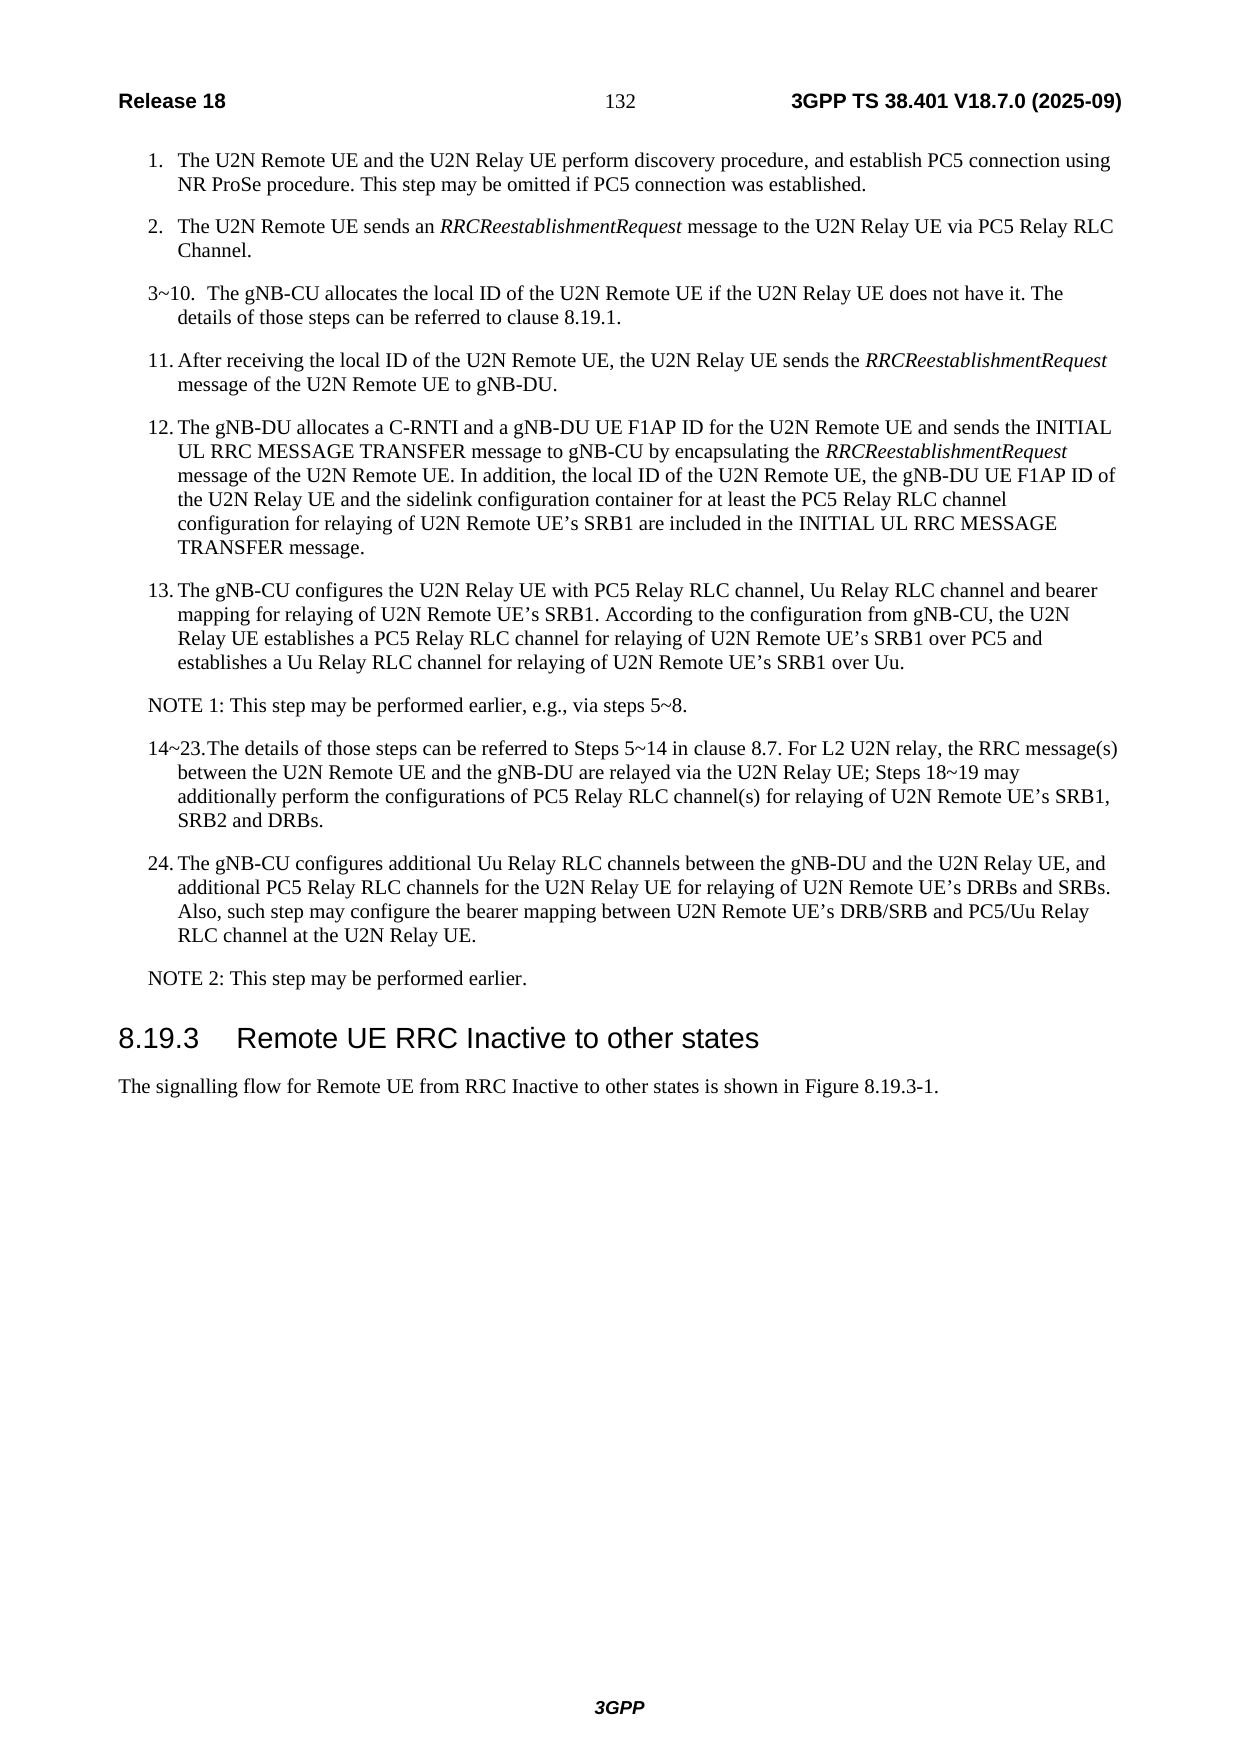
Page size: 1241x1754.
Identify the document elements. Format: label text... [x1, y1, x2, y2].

text 13. The gNB-CU configures the U2N Relay UE with PC5 Relay RLC channel, Uu Relay RLC channel and bearer mapping for relaying of U2N Remote UE’s SRB1. According to the configuration from gNB-CU, the U2N Relay UE establishes a PC5 Relay RLC channel for relaying of U2N Remote UE’s SRB1 over PC5 and establishes a Uu Relay RLC channel for relaying of U2N Remote UE’s SRB1 over Uu. [148, 578, 1122, 674]
text 3~10. The gNB-CU allocates the local ID of the U2N Remote UE if the U2N Relay UE does not have it. The details of those steps can be referred to clause 8.19.1. [148, 281, 1122, 329]
subtitle 8.19.3 Remote UE RRC Inactive to other states [118, 1021, 1122, 1055]
text NOTE 2: This step may be performed earlier. [148, 966, 1122, 990]
text 24. The gNB-CU configures additional Uu Relay RLC channels between the gNB-DU and the U2N Relay UE, and additional PC5 Relay RLC channels for the U2N Relay UE for relaying of U2N Remote UE’s DRBs and SRBs. Also, such step may configure the bearer mapping between U2N Remote UE’s DRB/SRB and PC5/Uu Relay RLC channel at the U2N Relay UE. [148, 851, 1122, 947]
text 14~23. The details of those steps can be referred to Steps 5~14 in clause 8.7. For L2 U2N relay, the RRC message(s) between the U2N Remote UE and the gNB-DU are relayed via the U2N Relay UE; Steps 18~19 may additionally perform the configurations of PC5 Relay RLC channel(s) for relaying of U2N Remote UE’s SRB1, SRB2 and DRBs. [148, 736, 1122, 832]
text 12. The gNB-DU allocates a C-RNTI and a gNB-DU UE F1AP ID for the U2N Remote UE and sends the INITIAL UL RRC MESSAGE TRANSFER message to gNB-CU by encapsulating the RRCReestablishmentRequest message of the U2N Remote UE. In addition, the local ID of the U2N Remote UE, the gNB-DU UE F1AP ID of the U2N Relay UE and the sidelink configuration container for at least the PC5 Relay RLC channel configuration for relaying of U2N Remote UE’s SRB1 are included in the INITIAL UL RRC MESSAGE TRANSFER message. [148, 415, 1122, 559]
text 11. After receiving the local ID of the U2N Remote UE, the U2N Relay UE sends the RRCReestablishmentRequest message of the U2N Remote UE to gNB-DU. [148, 348, 1122, 396]
text The signalling flow for Remote UE from RRC Inactive to other states is shown in Figure 8.19.3-1. [118, 1073, 1122, 1098]
text NOTE 1: This step may be performed earlier, e.g., via steps 5~8. [148, 693, 1122, 717]
text 1. The U2N Remote UE and the U2N Relay UE perform discovery procedure, and establish PC5 connection using NR ProSe procedure. This step may be omitted if PC5 connection was established. [148, 147, 1122, 196]
text 2. The U2N Remote UE sends an RRCReestablishmentRequest message to the U2N Relay UE via PC5 Relay RLC Channel. [148, 214, 1122, 262]
